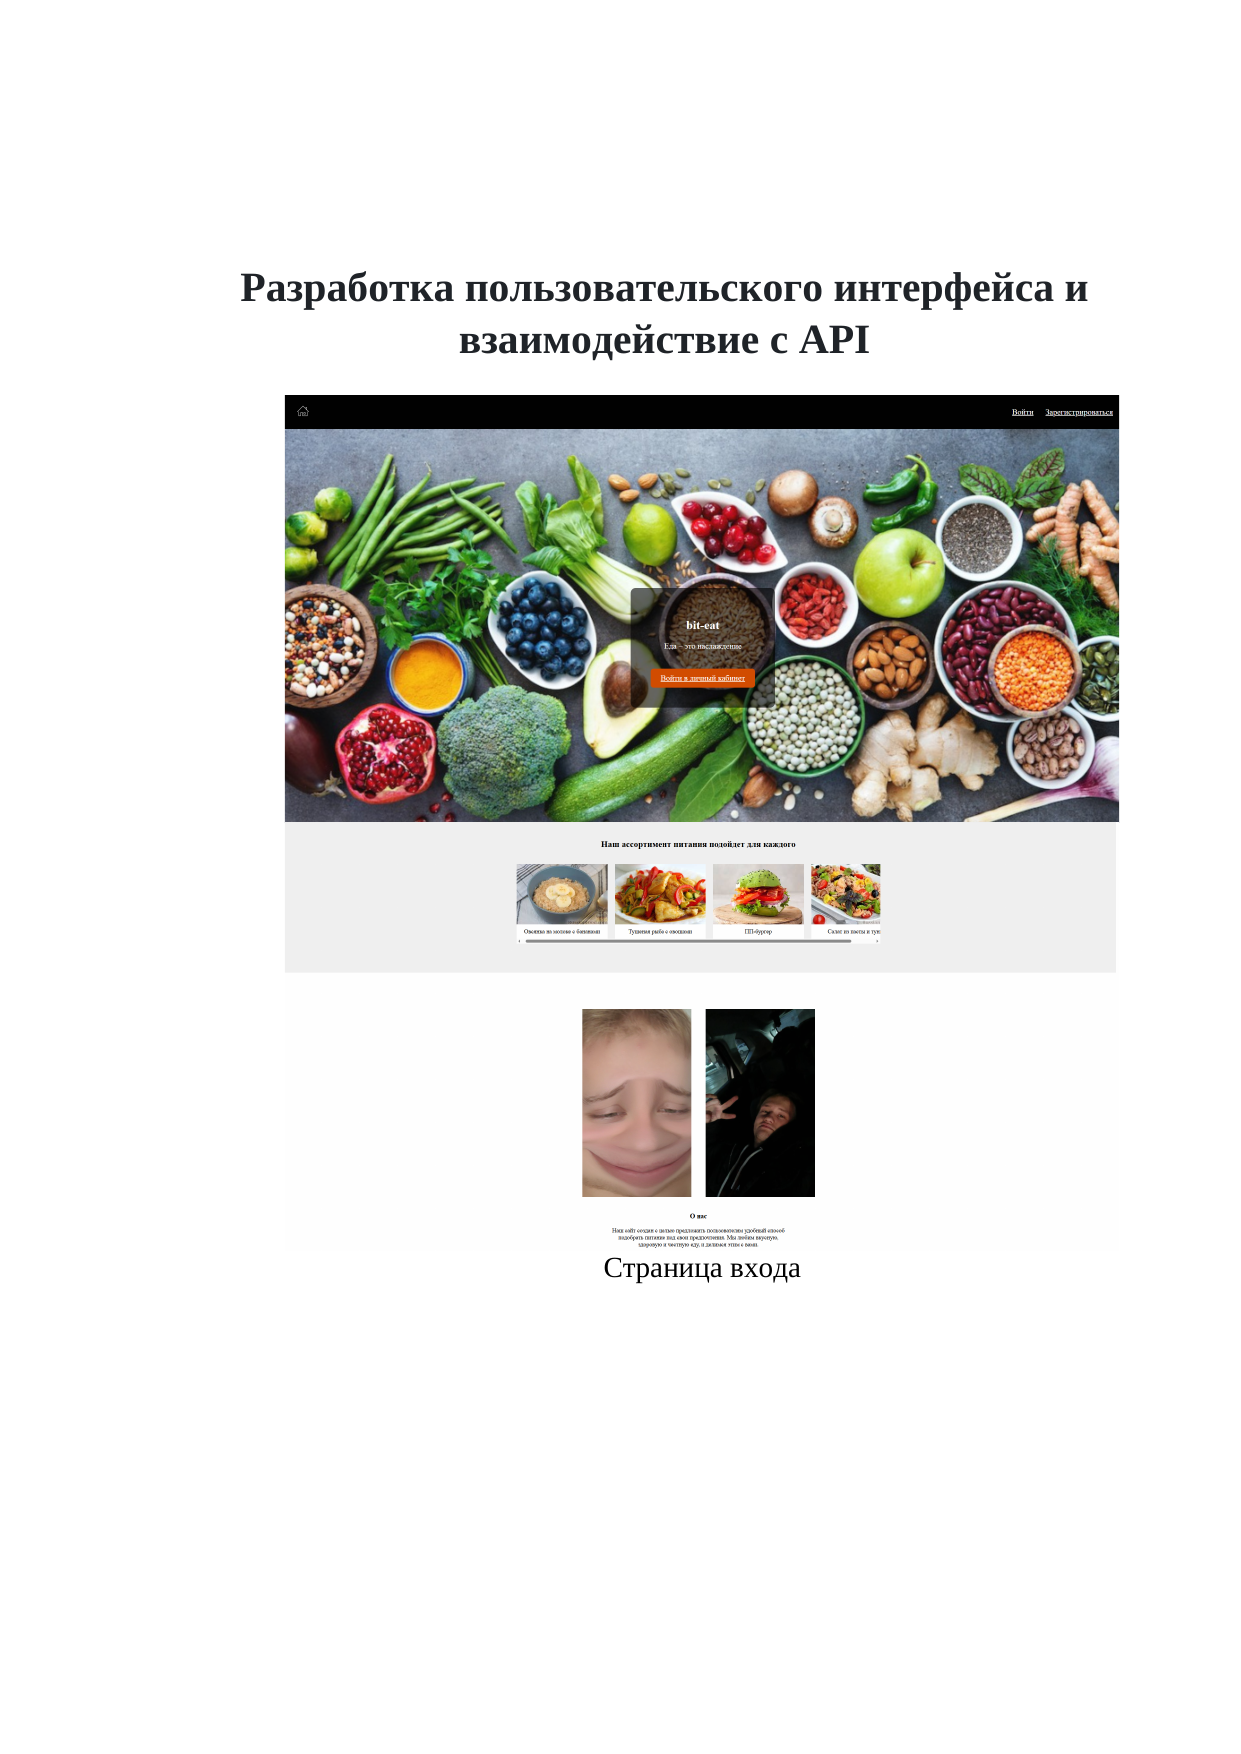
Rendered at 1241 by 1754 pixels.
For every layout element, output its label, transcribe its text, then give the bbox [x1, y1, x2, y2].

subtitle Разработка пользовательского интерфейса и взаимодействие с API [177, 263, 1152, 362]
list Страница входа [252, 1250, 1152, 1284]
picture [284, 395, 1120, 1251]
